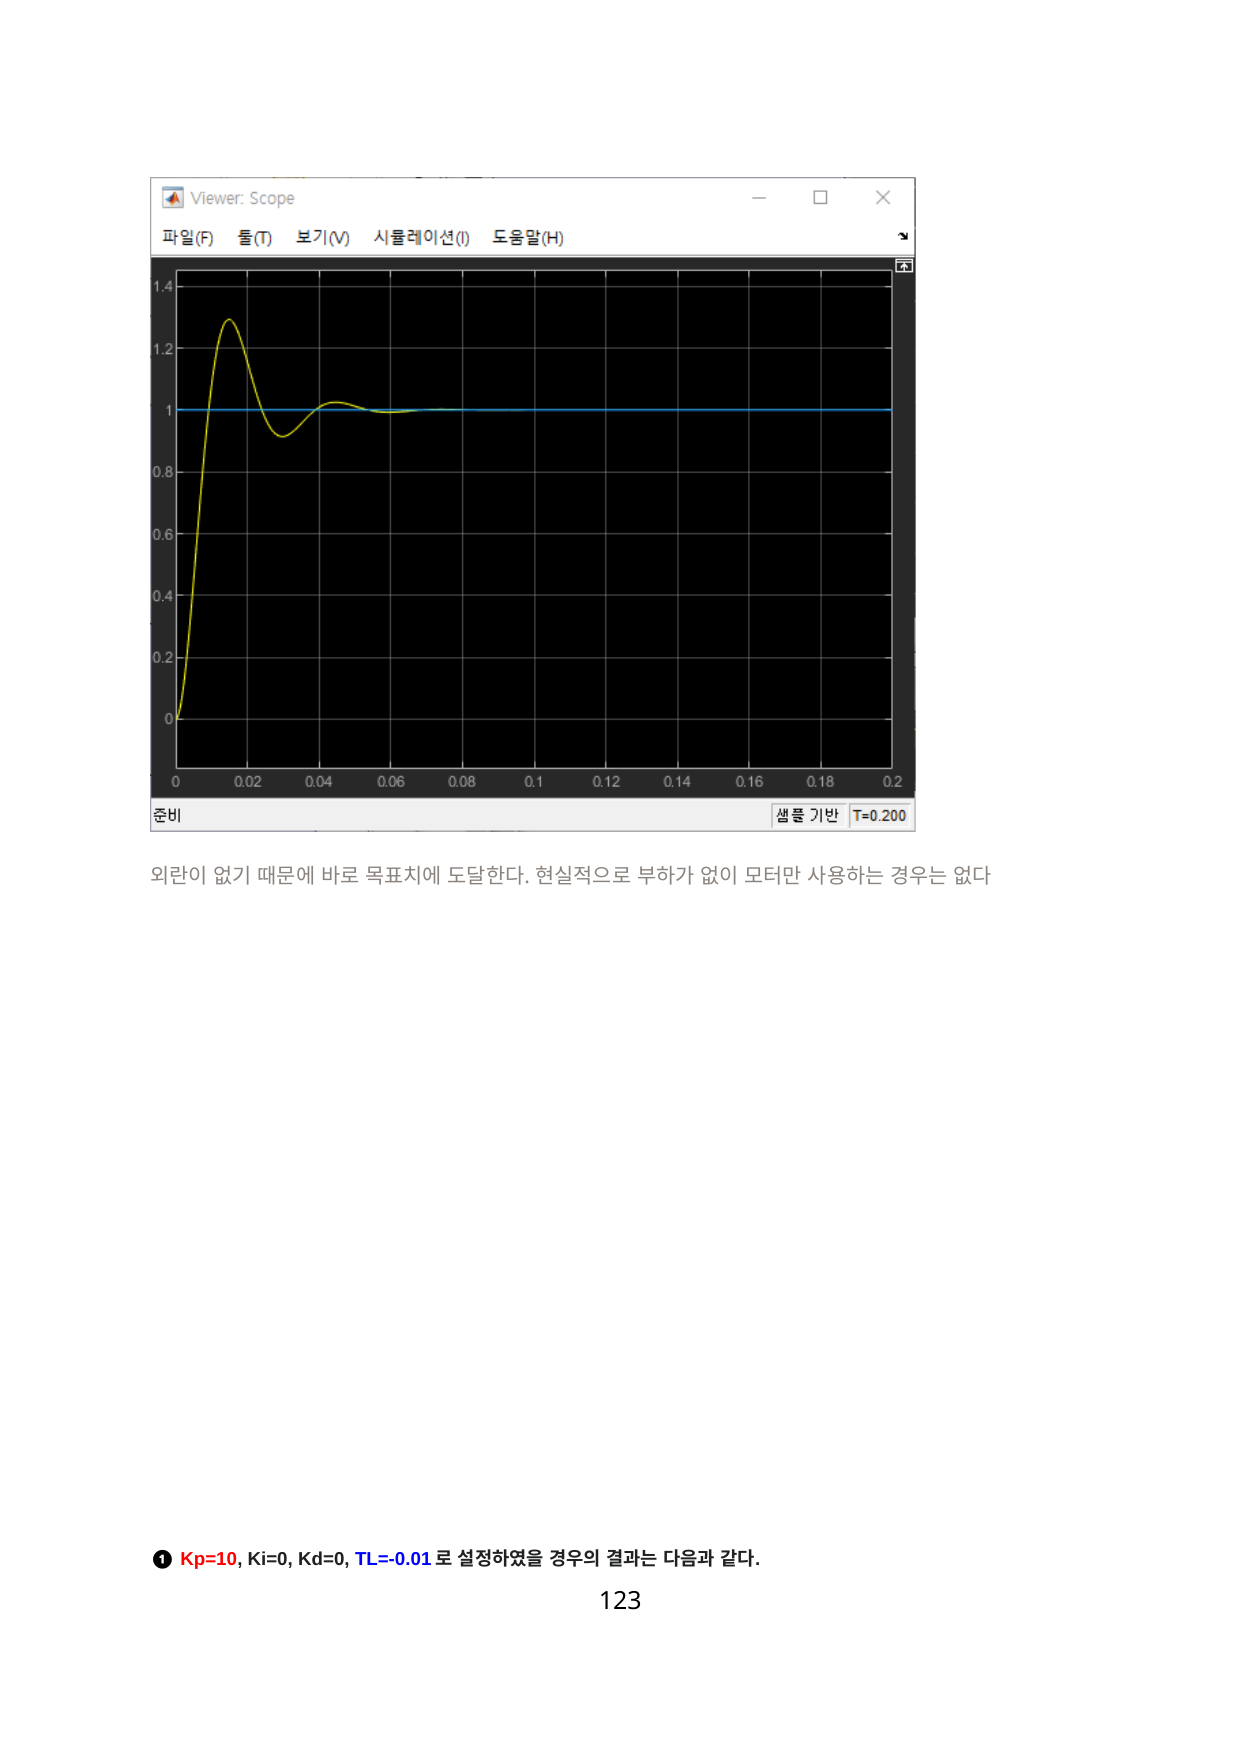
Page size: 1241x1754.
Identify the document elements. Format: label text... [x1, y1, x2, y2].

text 외란이 없기 때문에 바로 목표치에 도달한다. 현실적으로 부하가 없이 모터만 사용하는 경우는 없다 [150, 859, 1090, 890]
picture [150, 177, 916, 832]
text ❶ Kp=10, Ki=0, Kd=0, TL=-0.01로 설정하였을 경우의 결과는 다음과 같다. [150, 1544, 1090, 1571]
